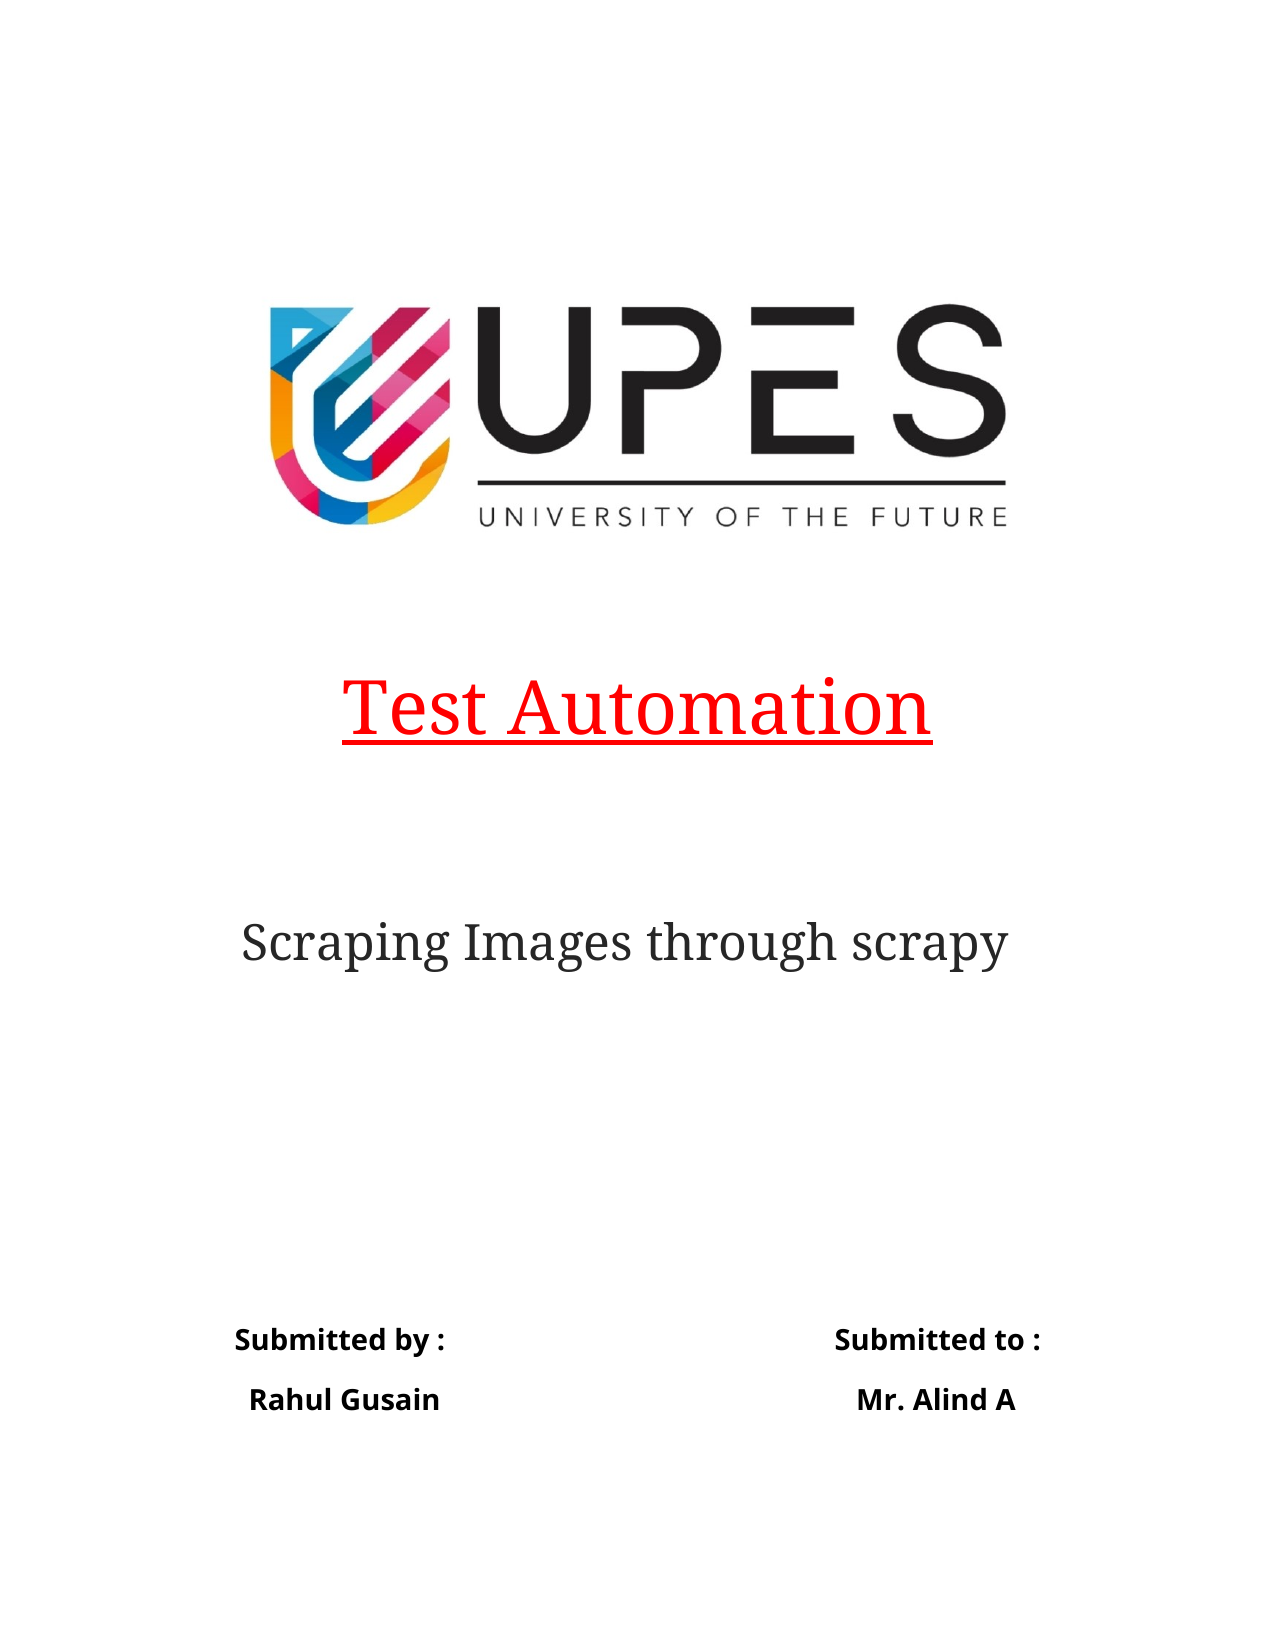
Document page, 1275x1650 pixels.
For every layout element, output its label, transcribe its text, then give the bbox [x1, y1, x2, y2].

subtitle Test Automation [150, 654, 1125, 756]
text Rahul Gusain Mr. Alind A [150, 1380, 1125, 1419]
text Submitted by : Submitted to : [150, 1319, 1125, 1359]
subtitle Scraping Images through scrapy [150, 907, 1125, 975]
